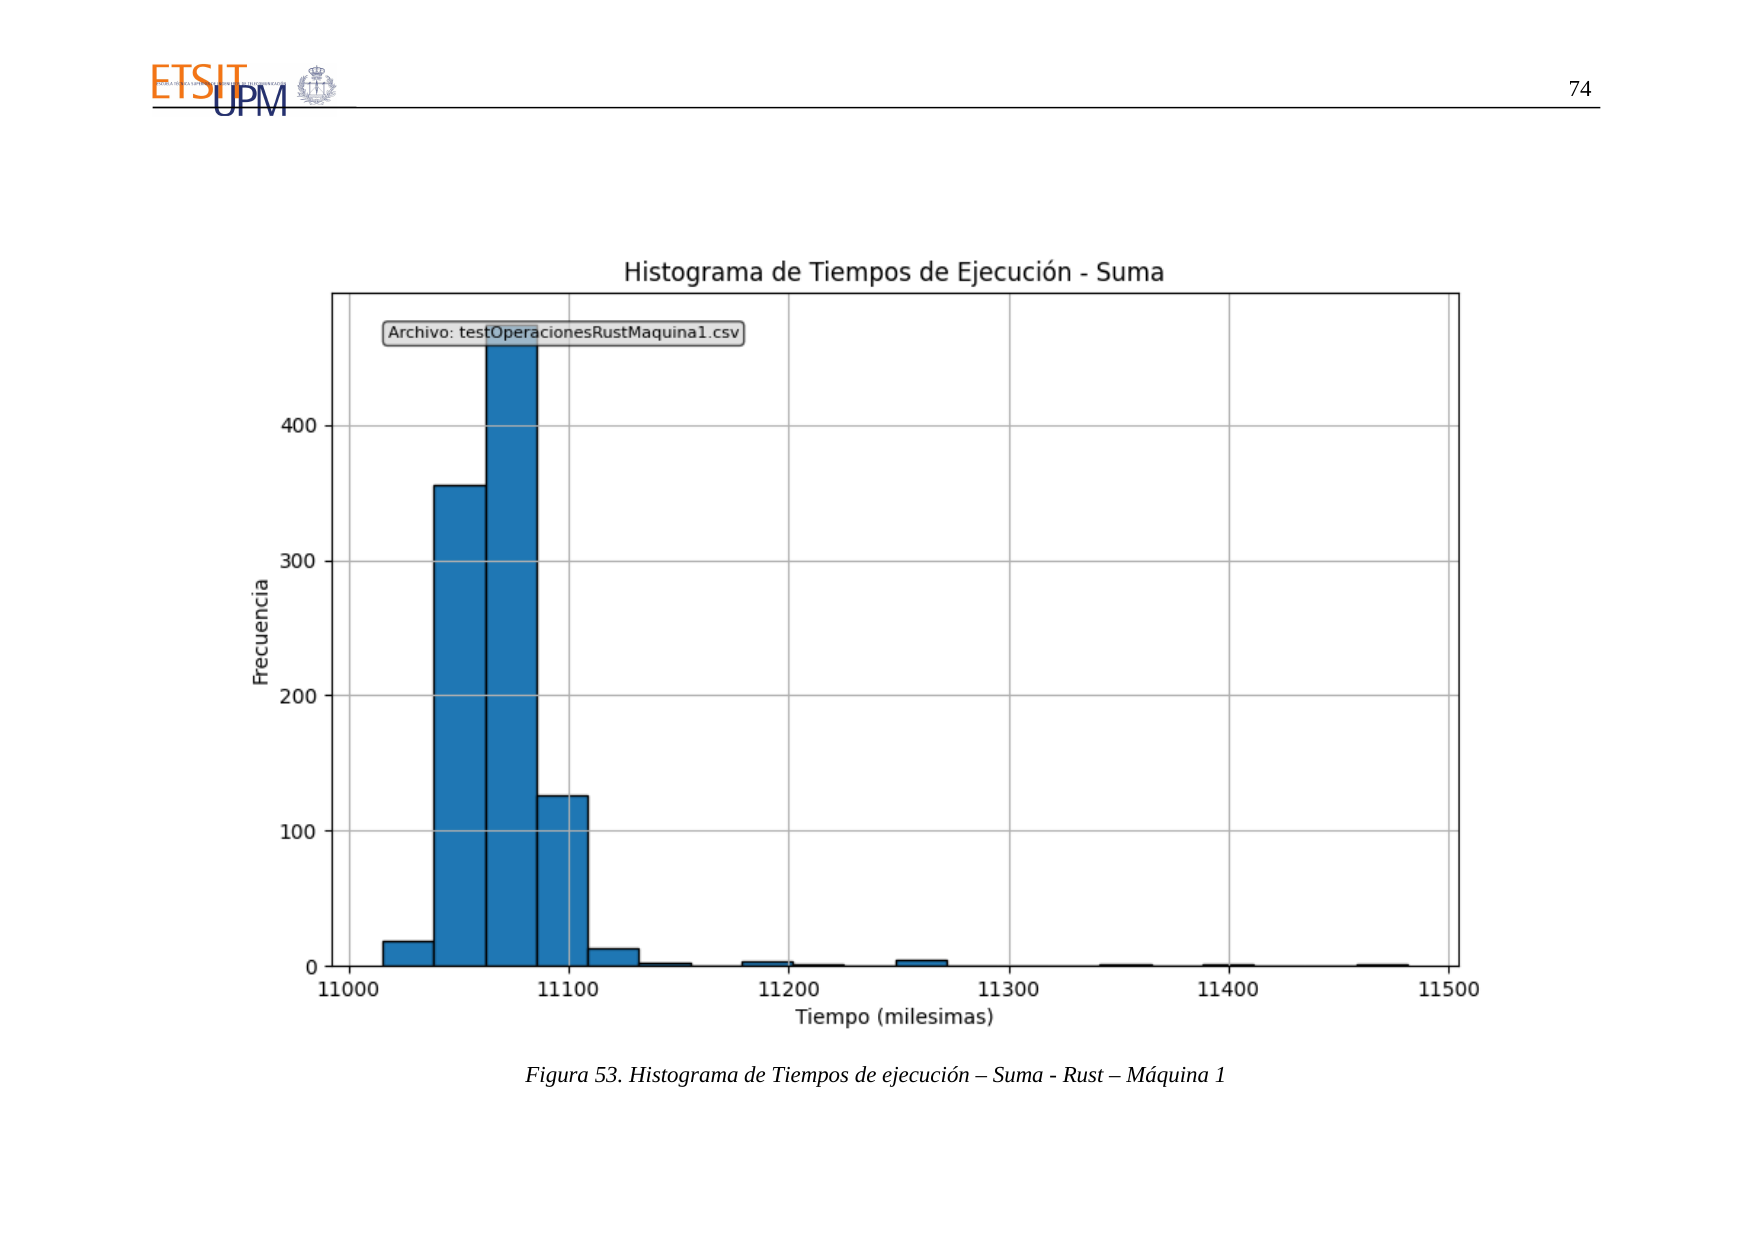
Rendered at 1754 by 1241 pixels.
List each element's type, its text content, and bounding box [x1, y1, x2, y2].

picture [151, 63, 338, 117]
text Figura 53. Histograma de Tiempos de ejecución – Suma - Rust – Máquina 1 [150, 1062, 1604, 1088]
picture [150, 188, 1604, 1062]
